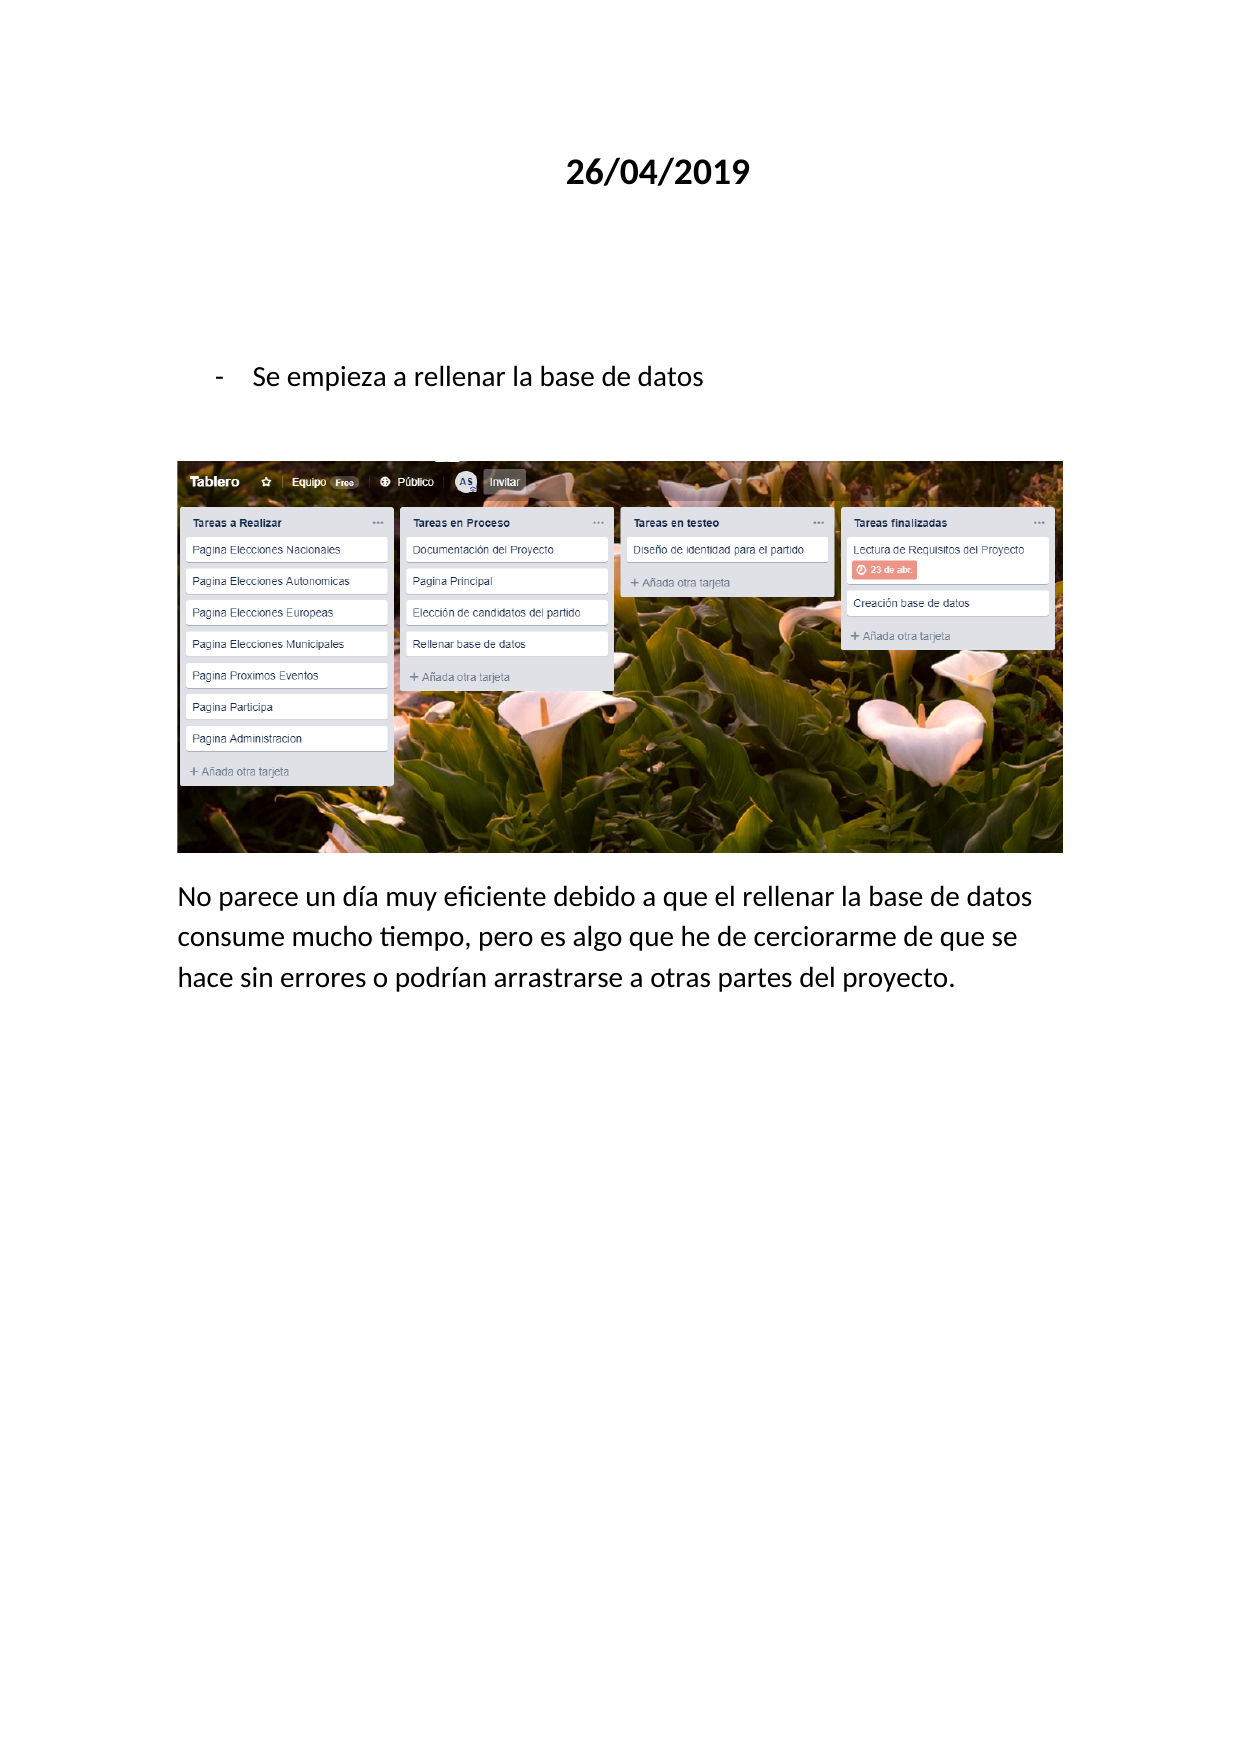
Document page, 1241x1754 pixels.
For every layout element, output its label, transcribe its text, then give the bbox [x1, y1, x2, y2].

list Se empieza a rellenar la base de datos [215, 358, 1063, 394]
list 26/04/2019 [252, 148, 1063, 193]
picture [177, 461, 1063, 853]
text No parece un día muy eficiente debido a que el rellenar la base de datos consume mucho tiempo, pero es algo que he de cerciorarme de que se hace sin errores o podrían arrastrarse a otras partes del proyecto. [177, 878, 1063, 995]
